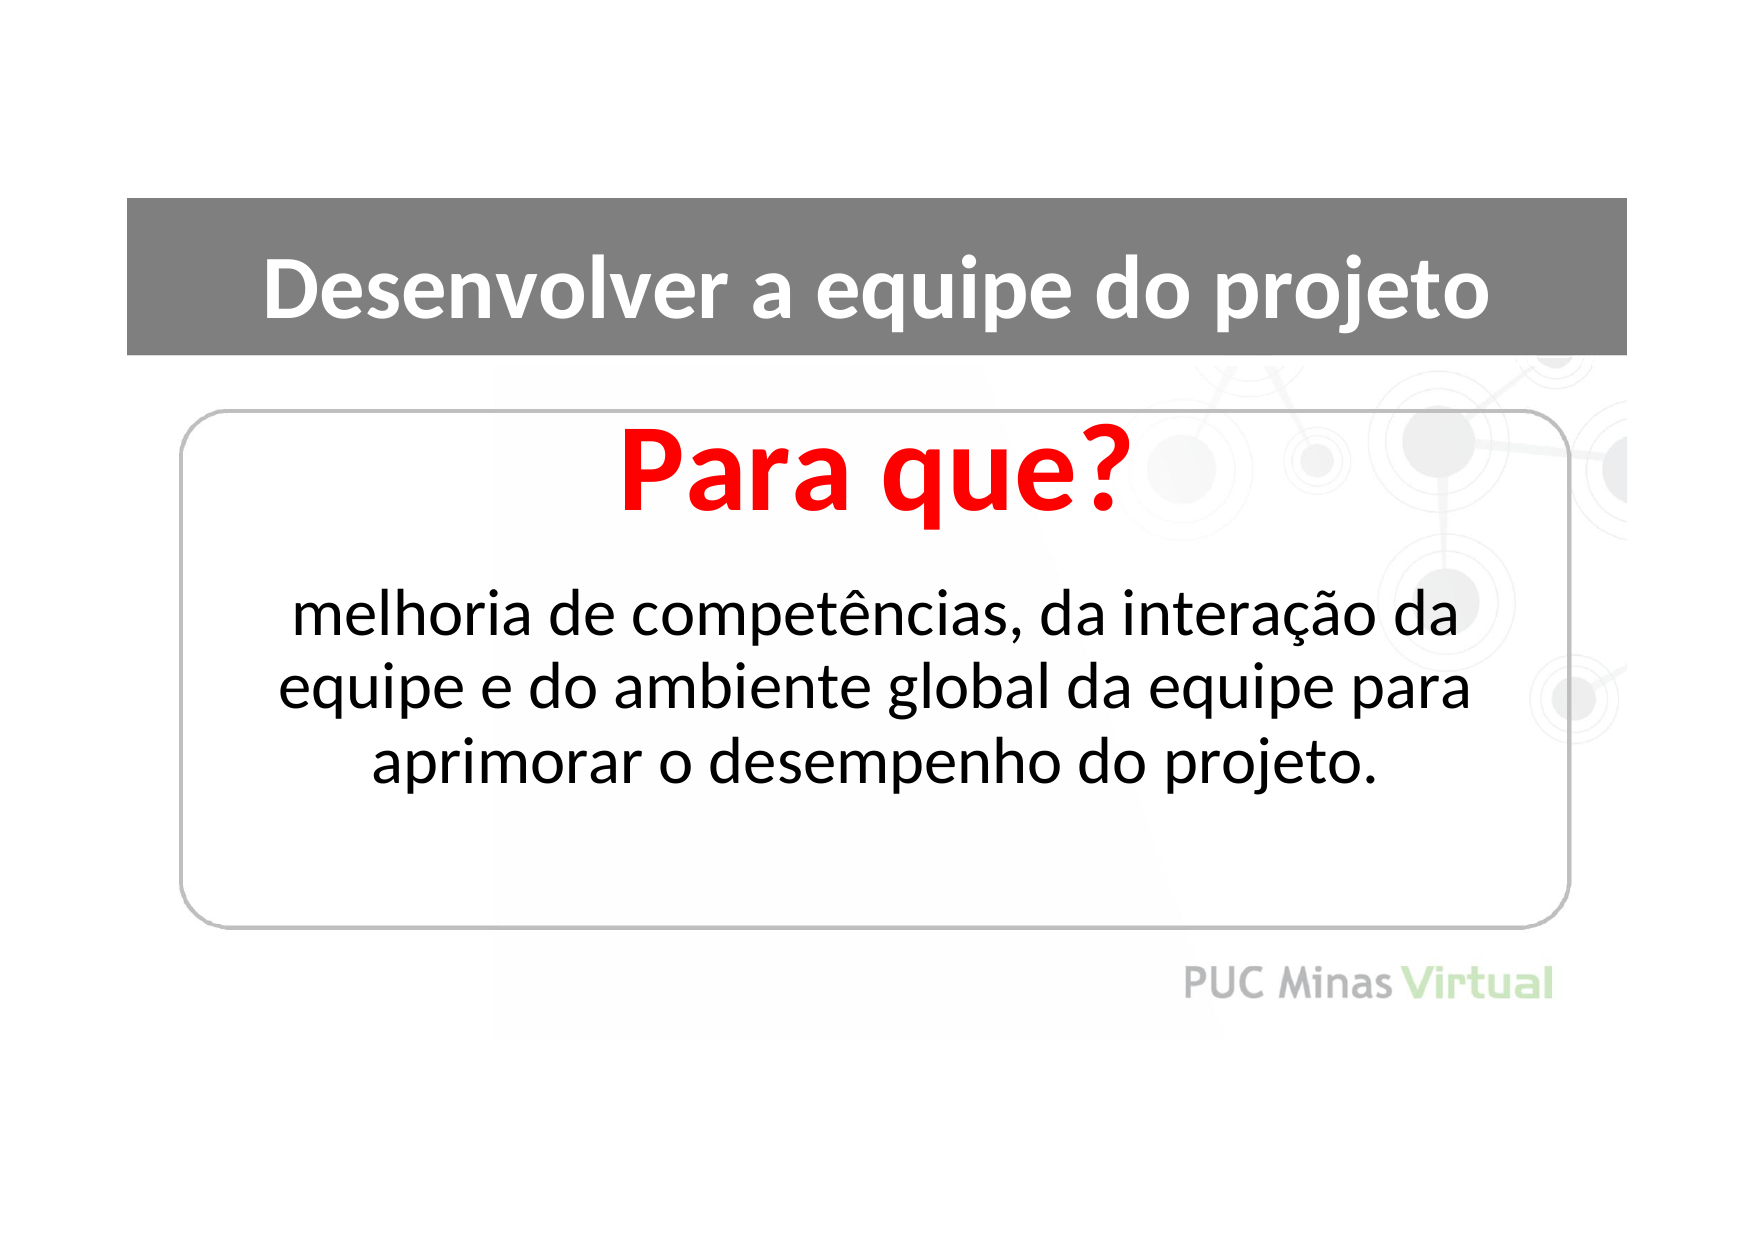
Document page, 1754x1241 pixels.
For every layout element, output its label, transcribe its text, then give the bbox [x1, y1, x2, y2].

picture [127, 198, 1628, 1042]
text melhoria de competências, da interação da equipe e do ambiente global da equipe para aprimorar o desempenho do projeto. [258, 576, 1493, 801]
text Para que? [150, 389, 1604, 542]
text Desenvolver a equipe do projeto [150, 231, 1604, 341]
